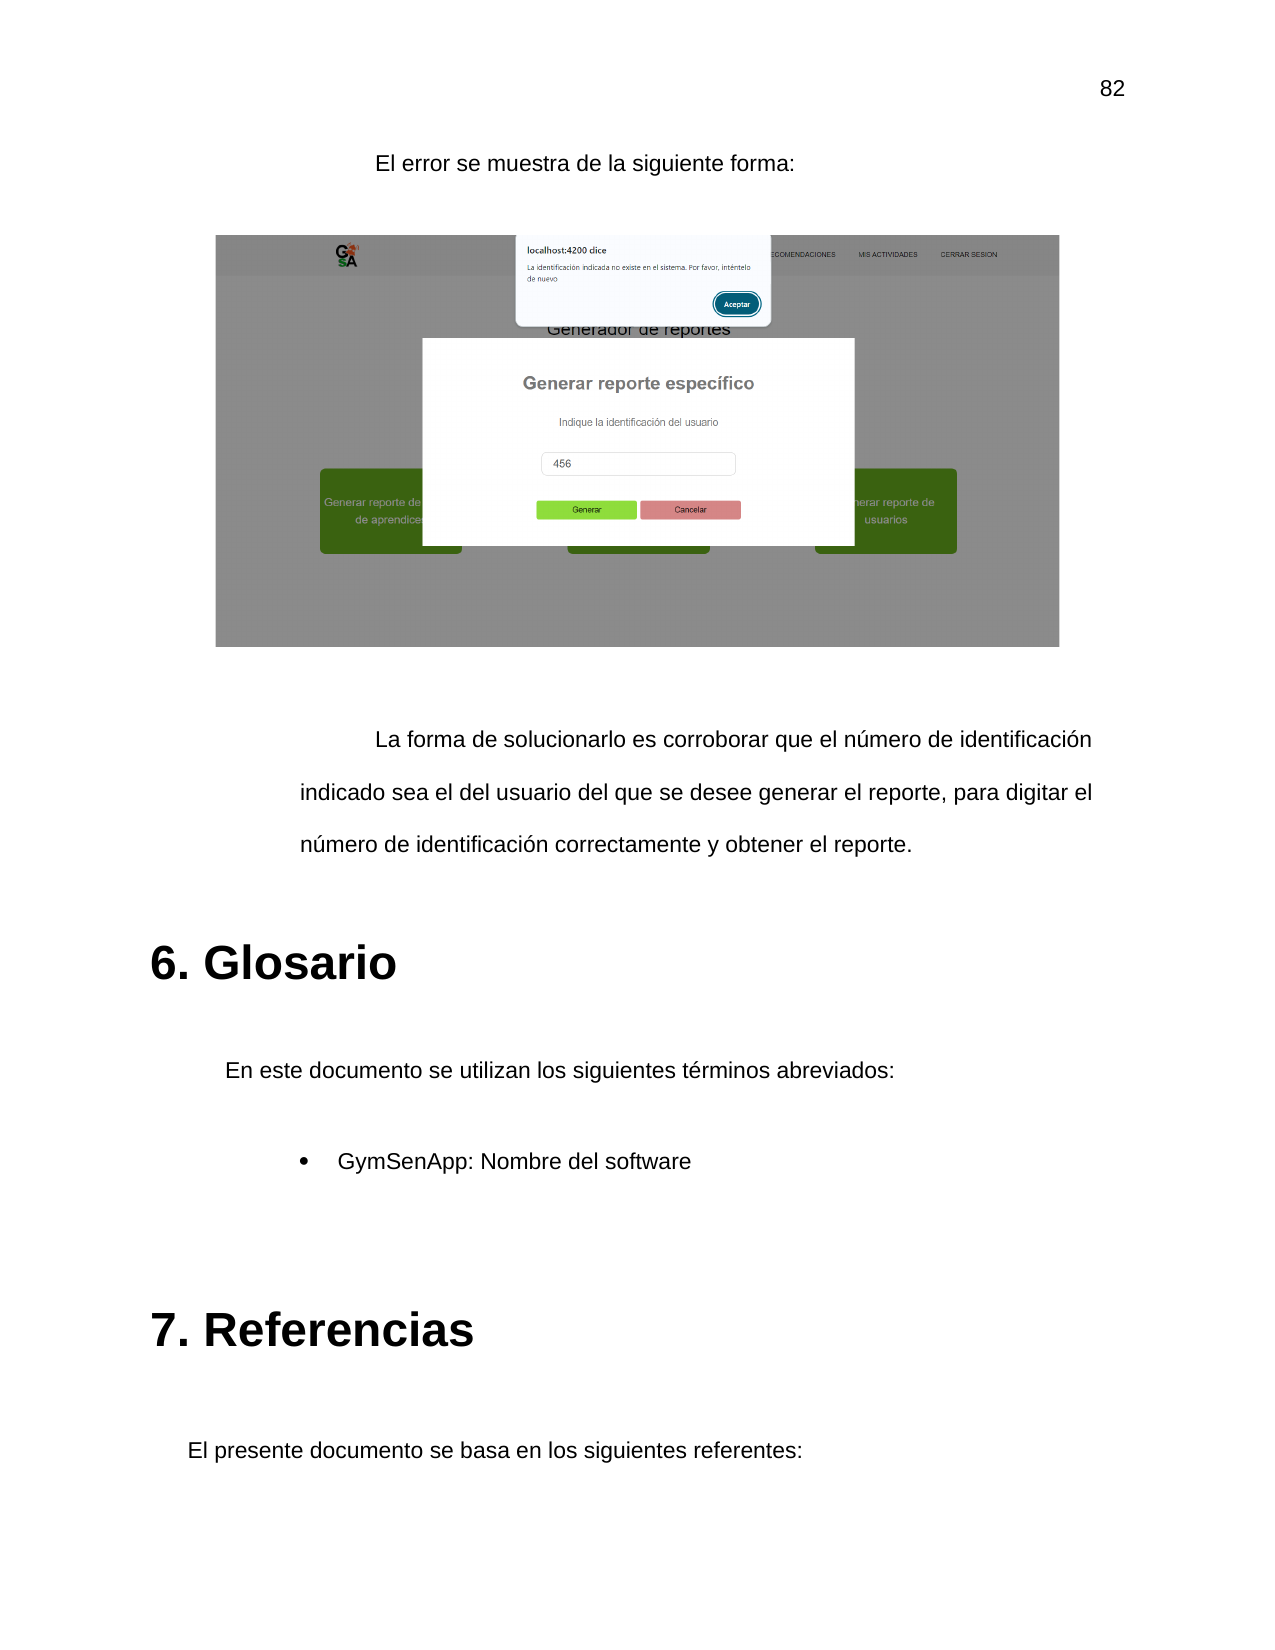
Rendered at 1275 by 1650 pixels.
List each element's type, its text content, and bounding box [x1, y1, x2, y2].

subtitle 7. Referencias [150, 1302, 1125, 1357]
text El error se muestra de la siguiente forma: [300, 150, 1125, 176]
text La forma de solucionarlo es corroborar que el número de identificación indicado sea el del usuario del que se desee generar el reporte, para digitar el número de identificación correctamente y obtener el reporte. [300, 726, 1125, 858]
subtitle 6. Glosario [150, 934, 1125, 989]
picture [215, 235, 1060, 647]
text En este documento se utilizan los siguientes términos abreviados: [225, 1057, 1125, 1083]
list GymSenApp: Nombre del software [300, 1148, 1125, 1174]
text El presente documento se basa en los siguientes referentes: [150, 1437, 1125, 1463]
